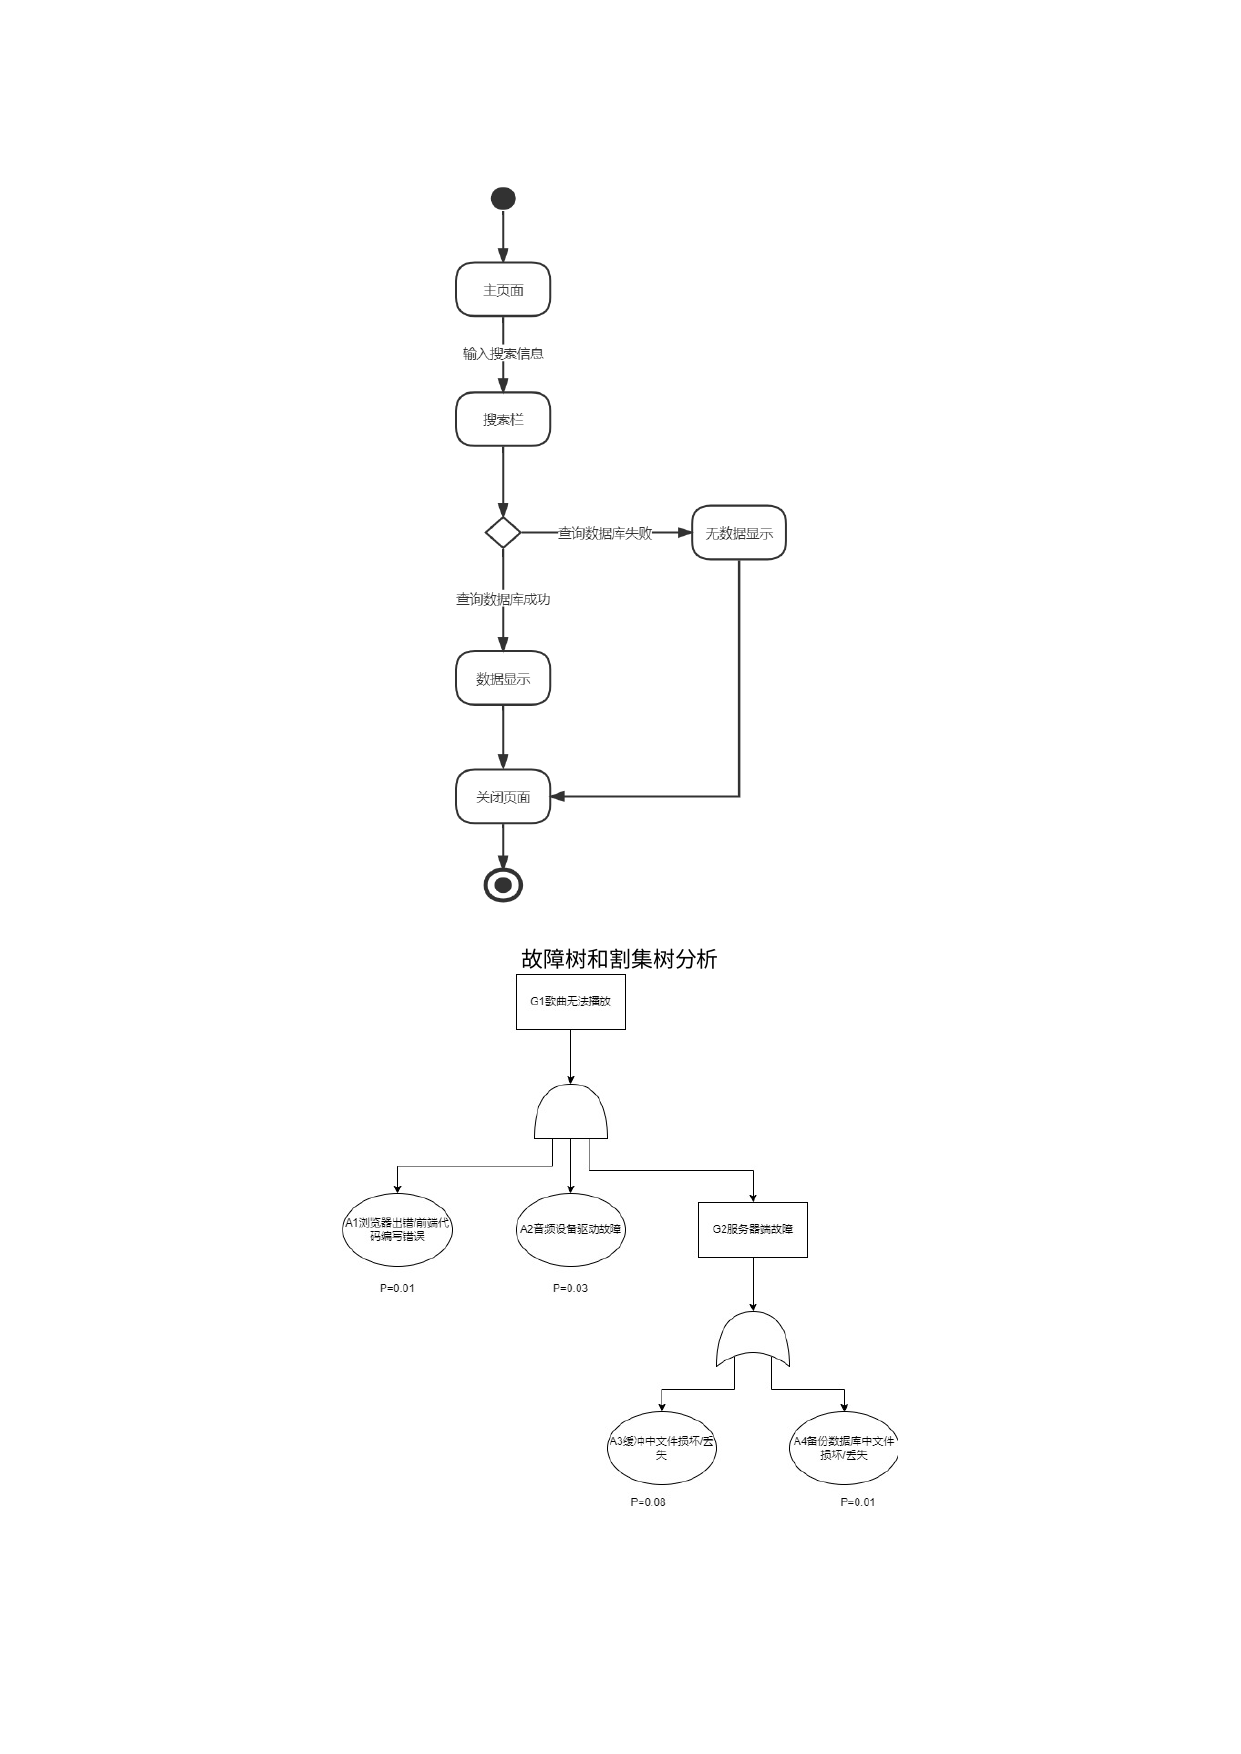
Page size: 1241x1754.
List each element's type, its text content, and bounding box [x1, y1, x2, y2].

picture [430, 162, 811, 926]
picture [342, 974, 898, 1512]
text 故障树和割集树分析 [187, 942, 1053, 974]
